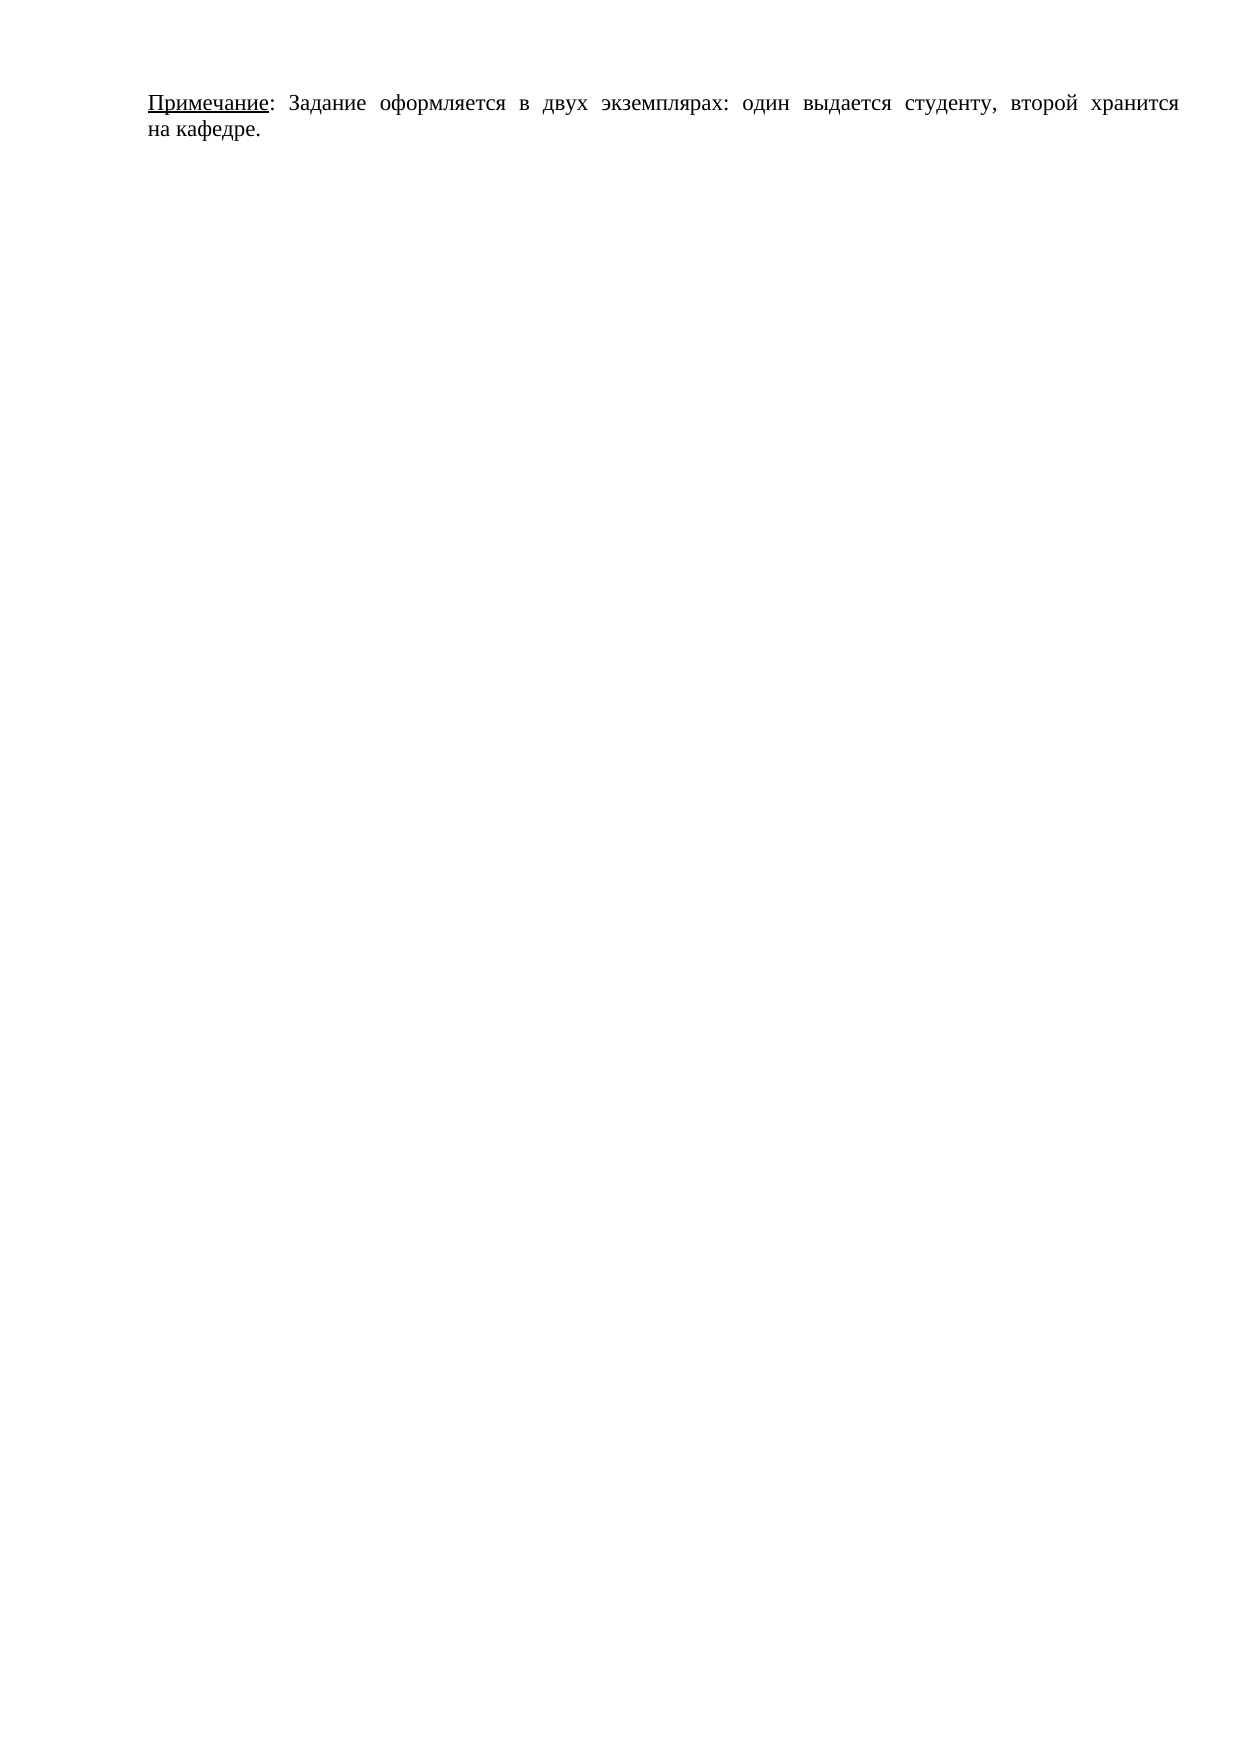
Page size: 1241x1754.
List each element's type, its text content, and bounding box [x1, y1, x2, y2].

text Примечание: Задание оформляется в двух экземплярах: один выдается студенту, второй хранится на кафедре. [148, 89, 1181, 141]
